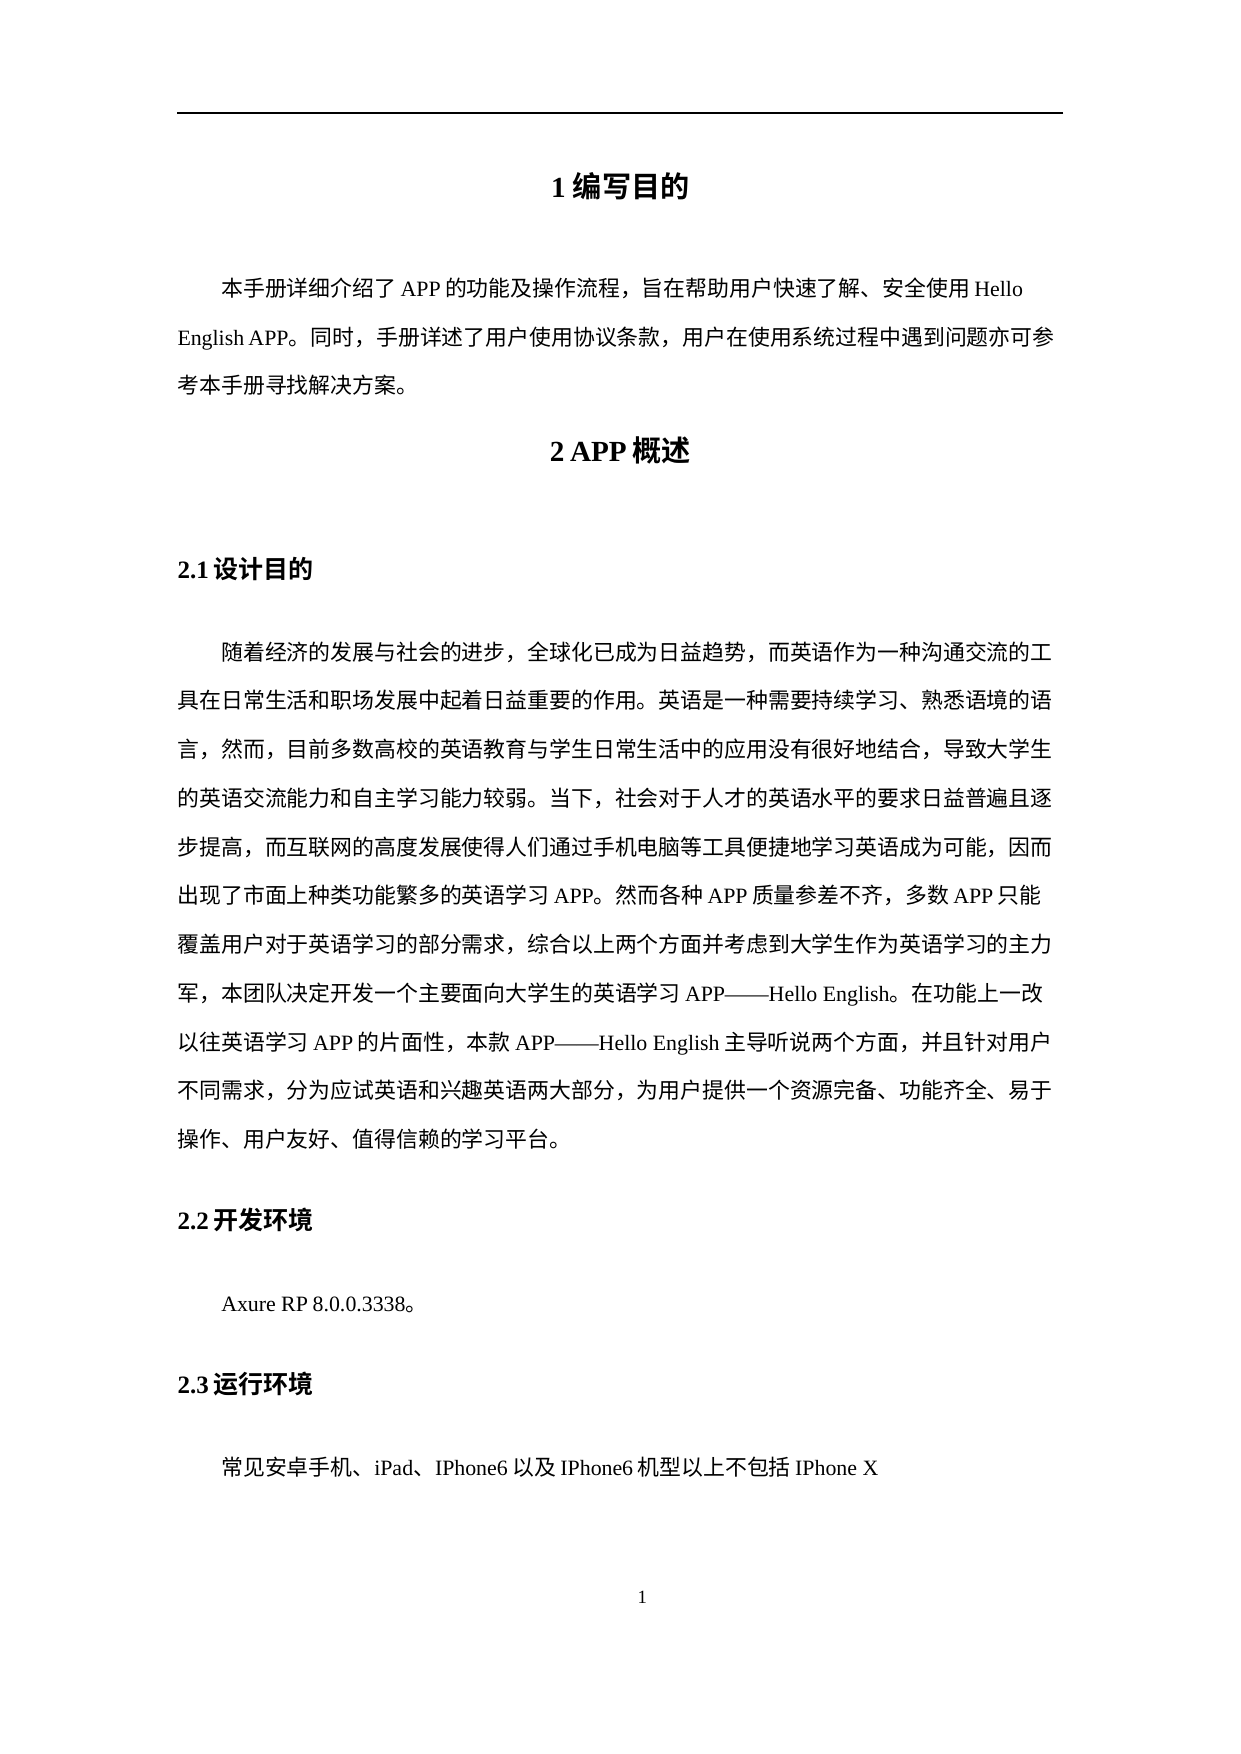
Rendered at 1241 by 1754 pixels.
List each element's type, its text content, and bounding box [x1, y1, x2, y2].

text 随着经济的发展与社会的进步，全球化已成为日益趋势，而英语作为一种沟通交流的工具在日常生活和职场发展中起着日益重要的作用。英语是一种需要持续学习、熟悉语境的语言，然而，目前多数高校的英语教育与学生日常生活中的应用没有很好地结合，导致大学生的英语交流能力和自主学习能力较弱。当下，社会对于人才的英语水平的要求日益普遍且逐步提高，而互联网的高度发展使得人们通过手机电脑等工具便捷地学习英语成为可能，因而出现了市面上种类功能繁多的英语学习APP。然而各种APP质量参差不齐，多数APP只能覆盖用户对于英语学习的部分需求，综合以上两个方面并考虑到大学生作为英语学习的主力军，本团队决定开发一个主要面向大学生的英语学习APP——Hello English。在功能上一改以往英语学习APP的片面性，本款APP——Hello English主导听说两个方面，并且针对用户不同需求，分为应试英语和兴趣英语两大部分，为用户提供一个资源完备、功能齐全、易于操作、用户友好、值得信赖的学习平台。 [177, 634, 1063, 1154]
subtitle 2.3运行环境 [177, 1350, 1063, 1415]
subtitle 2.2开发环境 [177, 1186, 1063, 1251]
text Axure RP 8.0.0.3338。 [177, 1286, 1063, 1318]
subtitle 2.1设计目的 [177, 535, 1063, 600]
subtitle 2 APP概述 [177, 416, 1063, 481]
text 本手册详细介绍了APP的功能及操作流程，旨在帮助用户快速了解、安全使用Hello English APP。同时，手册详述了用户使用协议条款，用户在使用系统过程中遇到问题亦可参考本手册寻找解决方案。 [177, 271, 1063, 401]
subtitle 1 编写目的 [177, 152, 1063, 217]
text 常见安卓手机、iPad、IPhone6以及IPhone6机型以上不包括IPhone X [177, 1450, 1063, 1482]
